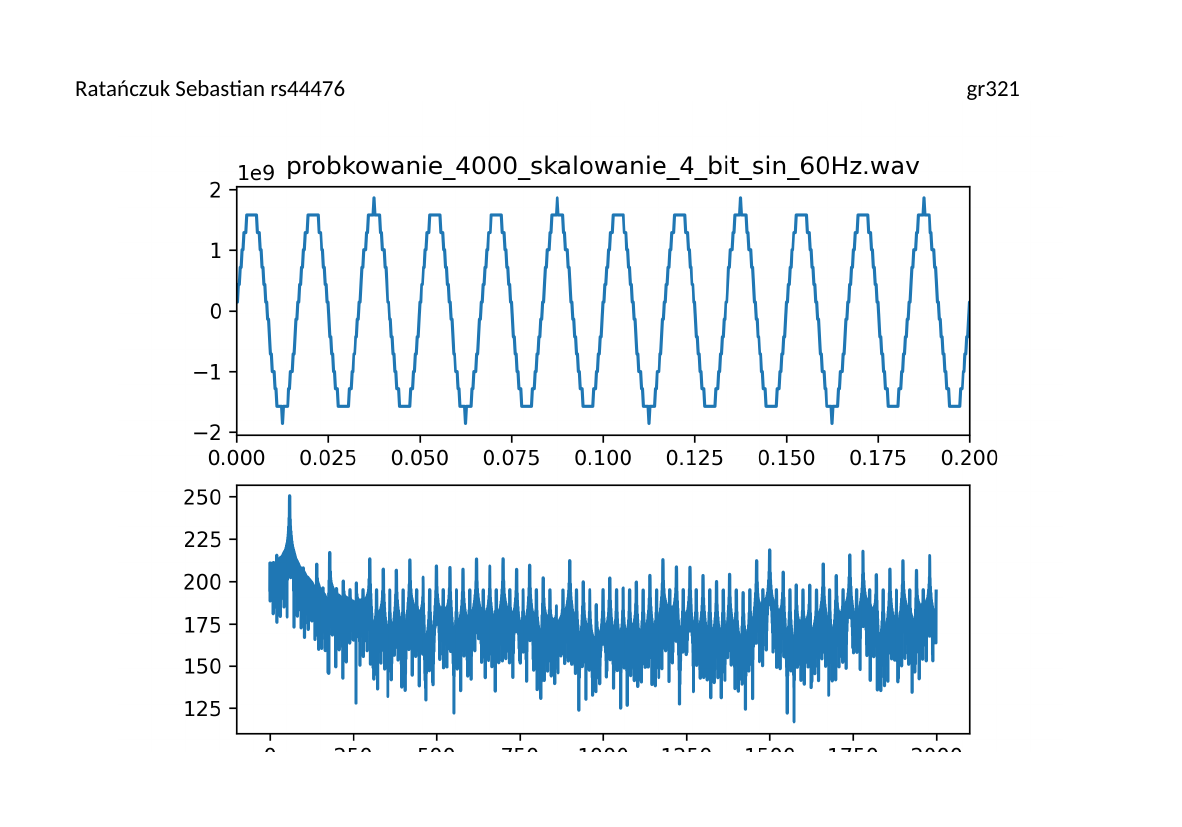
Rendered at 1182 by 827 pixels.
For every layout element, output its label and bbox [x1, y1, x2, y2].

picture [118, 101, 1063, 752]
